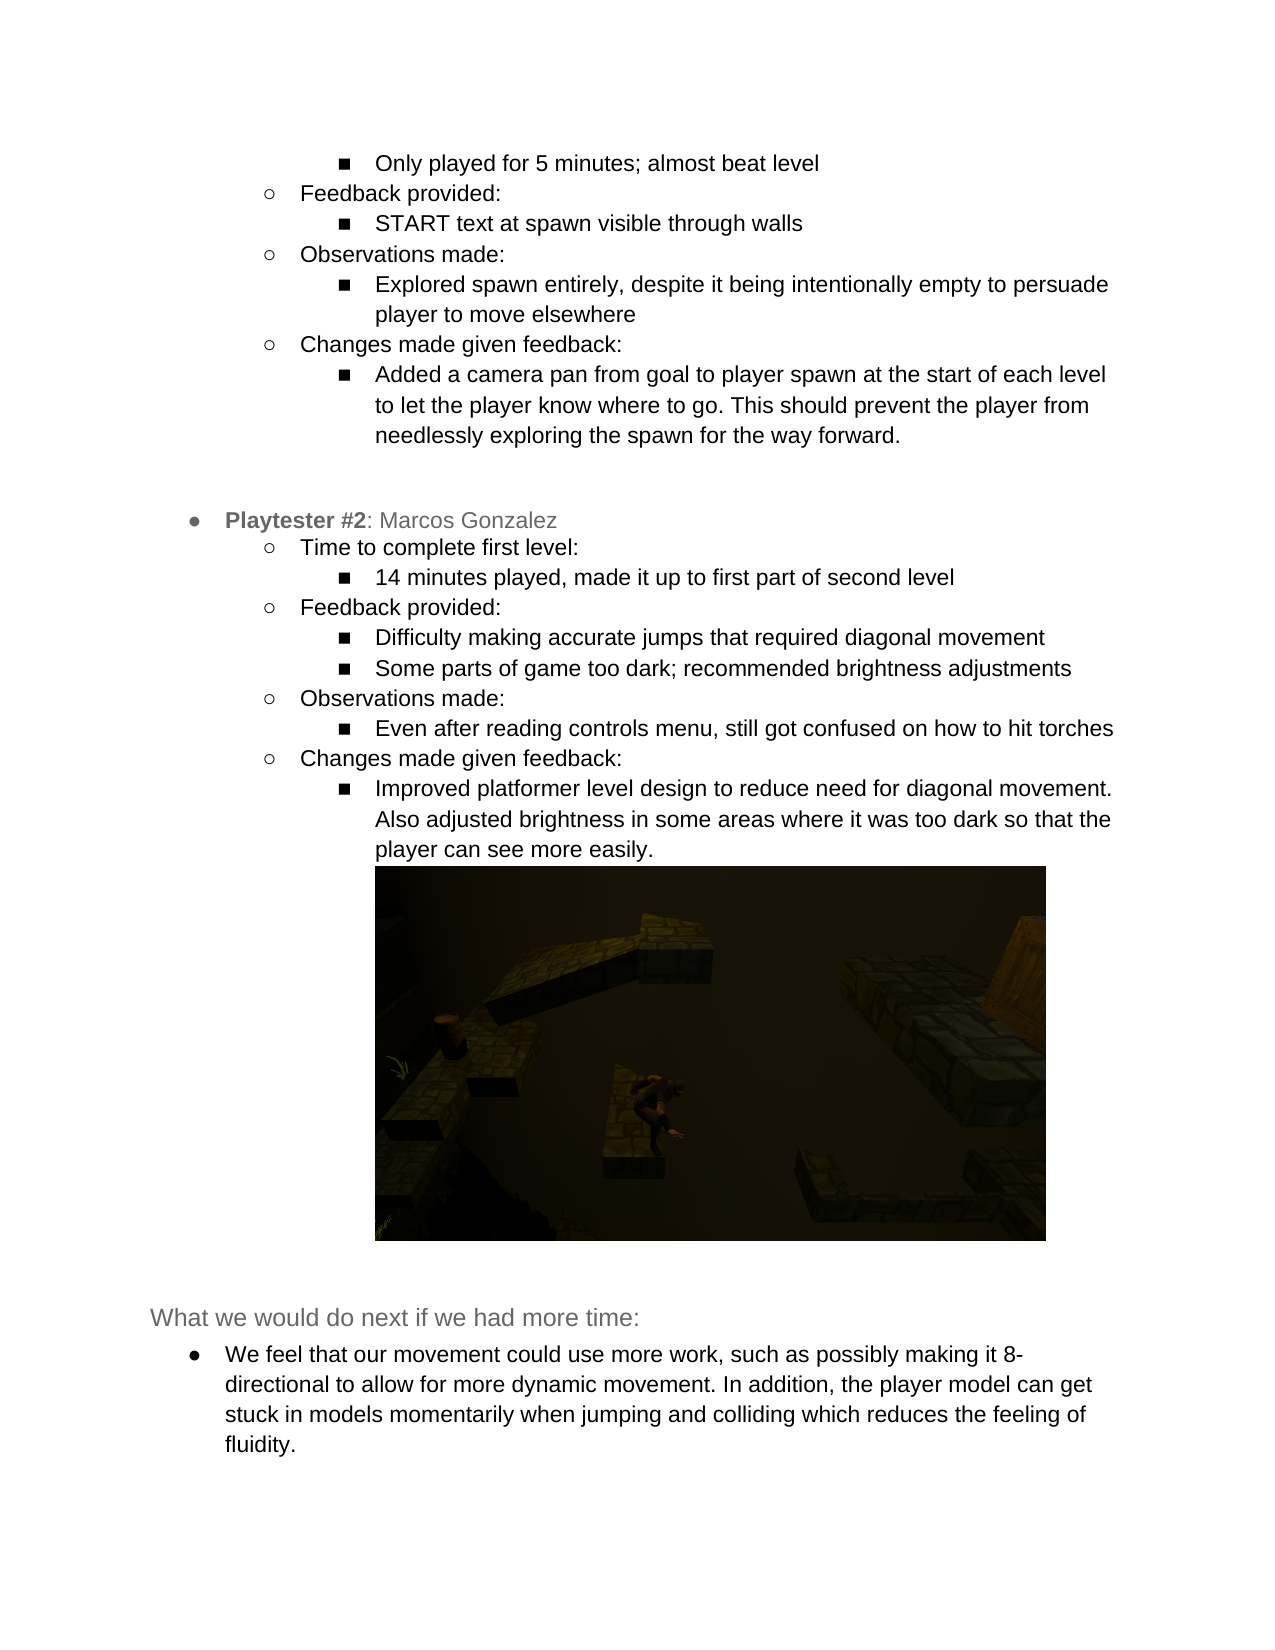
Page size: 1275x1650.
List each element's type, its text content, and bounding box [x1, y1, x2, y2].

subtitle Playtester #2: Marcos Gonzalez [187, 507, 1125, 534]
list Changes made given feedback: [262, 745, 1125, 771]
list Only played for 5 minutes; almost beat level [337, 150, 1125, 176]
list Difficulty making accurate jumps that required diagonal movement [337, 624, 1125, 651]
list Time to complete first level: [262, 534, 1125, 560]
subtitle What we would do next if we had more time: [150, 1303, 1125, 1332]
list Some parts of game too dark; recommended brightness adjustments [337, 654, 1125, 681]
list 14 minutes played, made it up to first part of second level [337, 564, 1125, 590]
list Observations made: [262, 685, 1125, 711]
list Observations made: [262, 241, 1125, 267]
list Feedback provided: [262, 180, 1125, 207]
list START text at spawn visible through walls [337, 210, 1125, 237]
picture [375, 866, 1046, 1241]
list Added a camera pan from goal to player spawn at the start of each level to let the player know where to go. This should prevent the player from needlessly exploring the spawn for the way forward. [337, 361, 1125, 448]
list Improved platformer level design to reduce need for diagonal movement. Also adjusted brightness in some areas where it was too dark so that the player can see more easily. [337, 775, 1125, 862]
list Explored spawn entirely, despite it being intentionally empty to persuade player to move elsewhere [337, 271, 1125, 327]
list We feel that our movement could use more work, such as possibly making it 8-directional to allow for more dynamic movement. In addition, the player model can get stuck in models momentarily when jumping and colliding which reduces the feeling of fluidity. [187, 1341, 1125, 1457]
list Changes made given feedback: [262, 331, 1125, 358]
list Even after reading controls menu, still got confused on how to hit torches [337, 715, 1125, 741]
list Feedback provided: [262, 594, 1125, 620]
